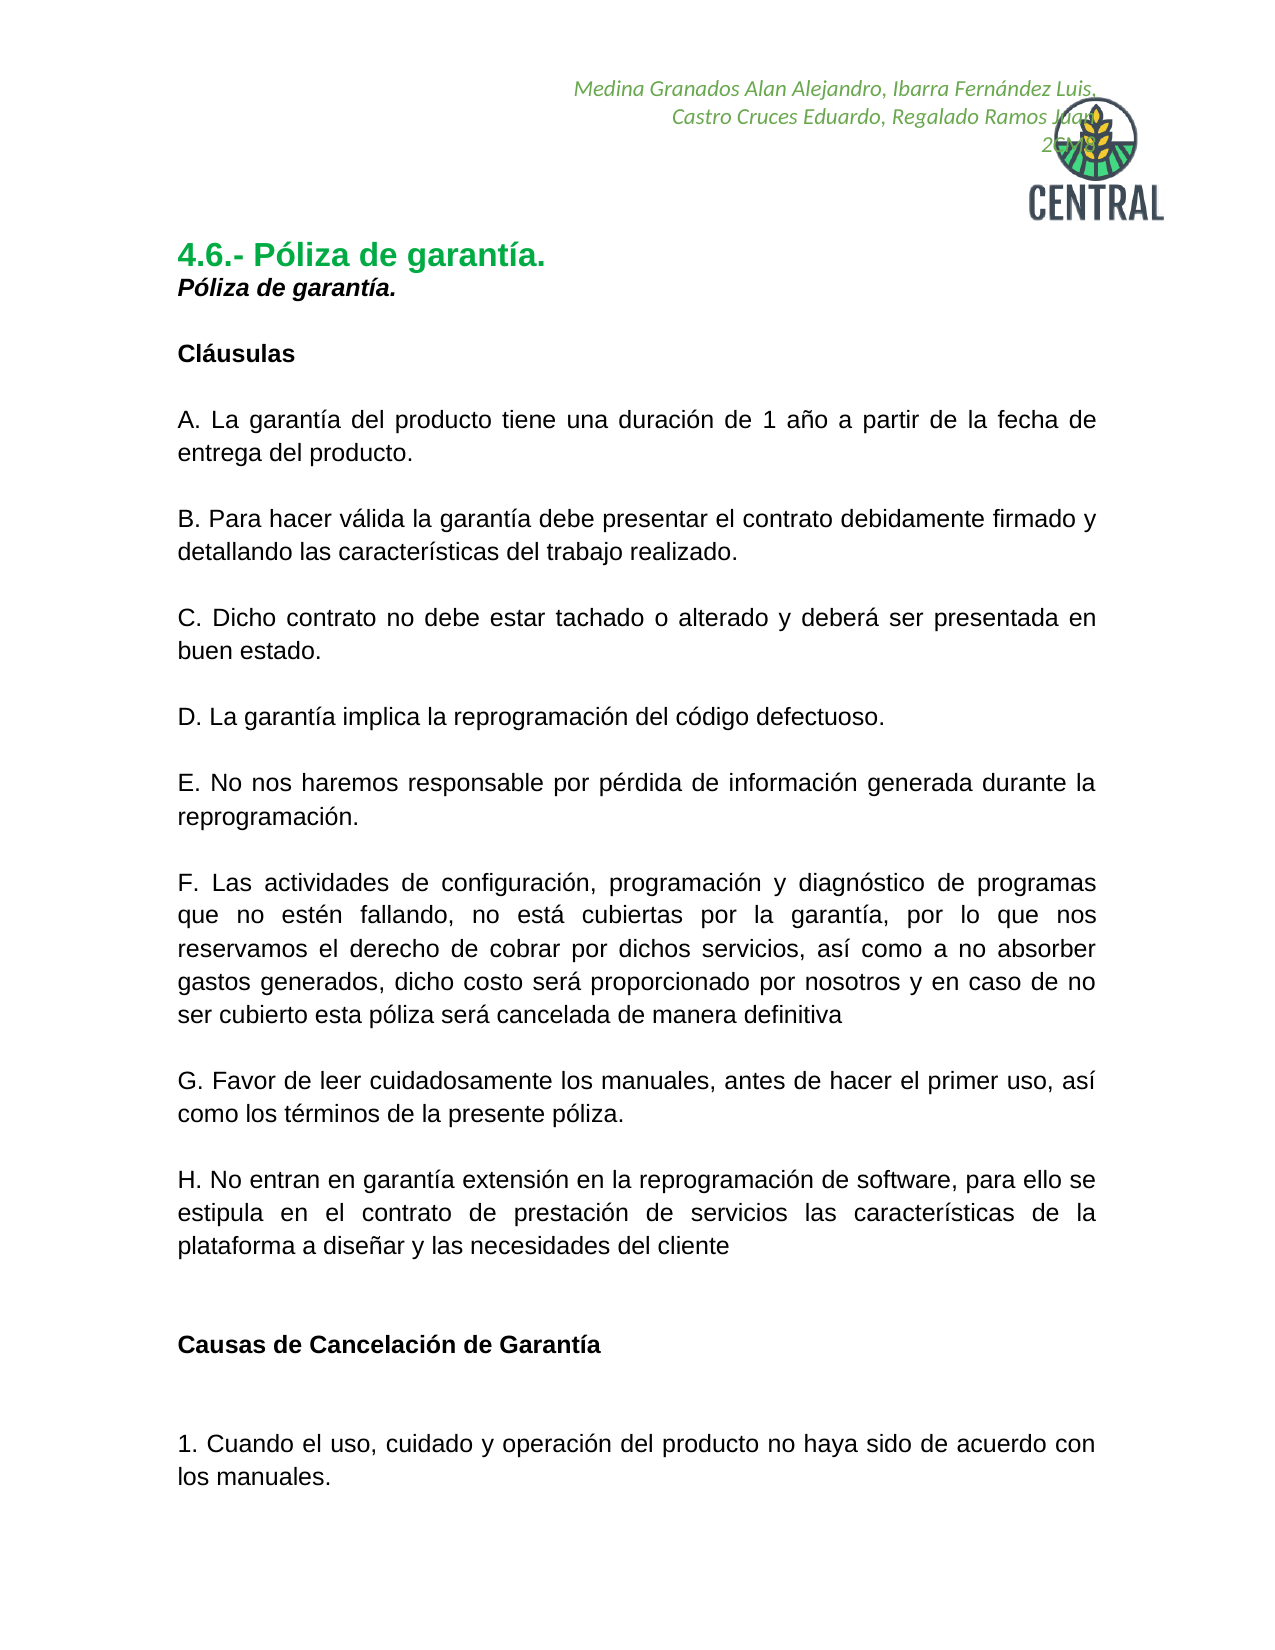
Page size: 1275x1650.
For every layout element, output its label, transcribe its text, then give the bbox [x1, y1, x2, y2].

text D. La garantía implica la reprogramación del código defectuoso. [177, 702, 1098, 731]
text Póliza de garantía. [177, 273, 1098, 302]
text H. No entran en garantía extensión en la reprogramación de software, para ello se estipula en el contrato de prestación de servicios las características de la plataforma a diseñar y las necesidades del cliente [177, 1165, 1098, 1259]
text F. Las actividades de configuración, programación y diagnóstico de programas que no estén fallando, no está cubiertas por la garantía, por lo que nos reservamos el derecho de cobrar por dichos servicios, así como a no absorber gastos generados, dicho costo será proporcionado por nosotros y en caso de no ser cubierto esta póliza será cancelada de manera definitiva [177, 867, 1098, 1028]
text Cláusulas [177, 339, 1098, 368]
text Causas de Cancelación de Garantía [177, 1330, 1098, 1358]
text 4.6.- Póliza de garantía. [177, 235, 1098, 273]
text E. No nos haremos responsable por pérdida de información generada durante la reprogramación. [177, 768, 1098, 830]
picture [1029, 114, 1035, 123]
text A. La garantía del producto tiene una duración de 1 año a partir de la fecha de entrega del producto. [177, 405, 1098, 467]
text G. Favor de leer cuidadosamente los manuales, antes de hacer el primer uso, así como los términos de la presente póliza. [177, 1066, 1098, 1127]
text B. Para hacer válida la garantía debe presentar el contrato debidamente firmado y detallando las características del trabajo realizado. [177, 504, 1098, 566]
text C. Dicho contrato no debe estar tachado o alterado y deberá ser presentada en buen estado. [177, 603, 1098, 665]
text 1. Cuando el uso, cuidado y operación del producto no haya sido de acuerdo con los manuales. [177, 1429, 1098, 1491]
picture [1027, 95, 1164, 221]
